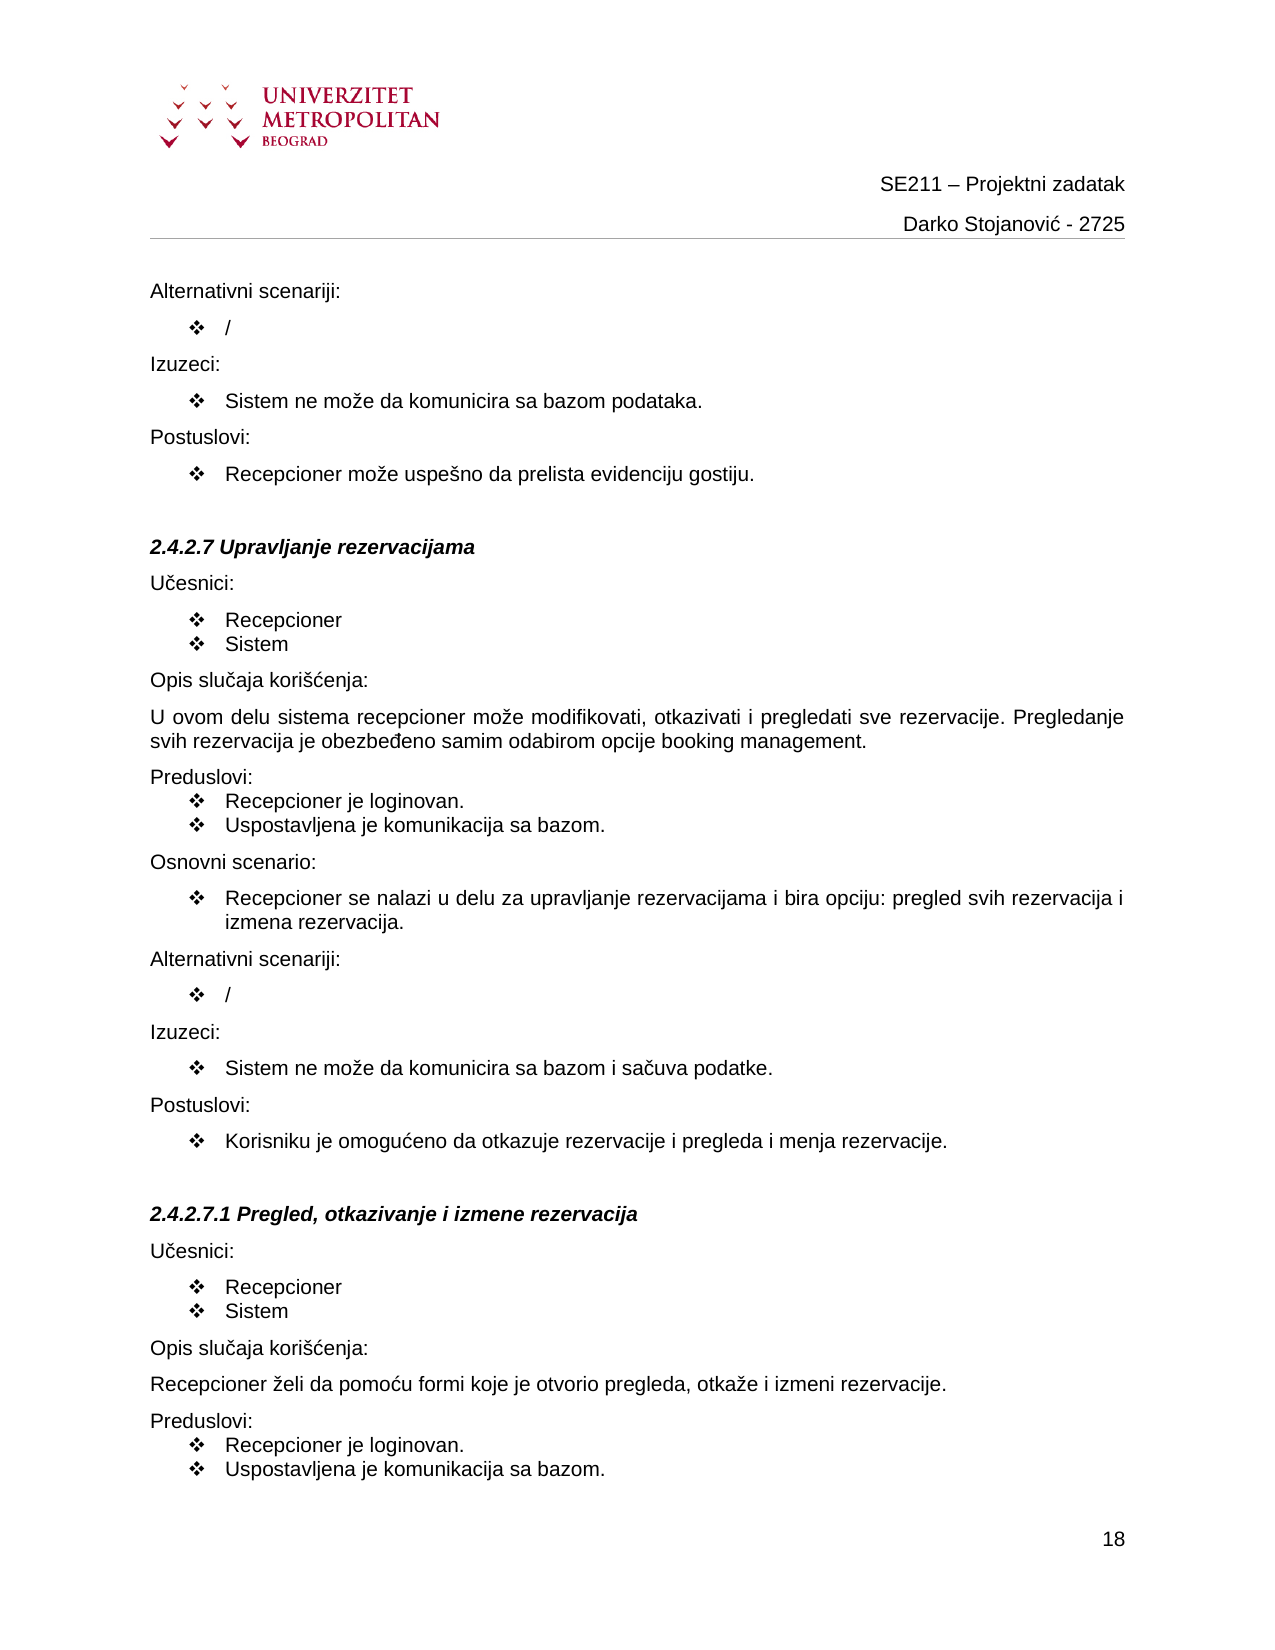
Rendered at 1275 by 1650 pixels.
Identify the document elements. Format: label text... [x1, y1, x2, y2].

picture [150, 75, 449, 156]
text Opis slučaja korišćenja: [150, 668, 1125, 692]
list Sistem [187, 1299, 1125, 1323]
text Postuslovi: [150, 425, 1125, 449]
text Alternativni scenariji: [150, 946, 1125, 970]
text Učesnici: [150, 1238, 1125, 1262]
text Alternativni scenariji: [150, 279, 1125, 303]
text 2.4.2.7 Upravljanje rezervacijama [150, 534, 1125, 558]
list Sistem ne može da komunicira sa bazom i sačuva podatke. [187, 1056, 1125, 1080]
list Recepcioner [187, 607, 1125, 631]
text Osnovni scenario: [150, 849, 1125, 873]
text Opis slučaja korišćenja: [150, 1336, 1125, 1359]
list / [187, 983, 1125, 1007]
list Sistem [187, 631, 1125, 656]
text U ovom delu sistema recepcioner može modifikovati, otkazivati i pregledati sve rezervacije. Pregledanje svih rezervacija je obezbeđeno samim odabirom opcije booking management. [150, 704, 1125, 752]
list Recepcioner može uspešno da prelista evidenciju gostiju. [187, 461, 1125, 486]
list Recepcioner [187, 1275, 1125, 1299]
list / [187, 315, 1125, 339]
list Korisniku je omogućeno da otkazuje rezervacije i pregleda i menja rezervacije. [187, 1129, 1125, 1153]
text Postuslovi: [150, 1092, 1125, 1116]
list Uspostavljena je komunikacija sa bazom. [187, 813, 1125, 837]
list Recepcioner je loginovan. [187, 1432, 1125, 1456]
list Uspostavljena je komunikacija sa bazom. [187, 1456, 1125, 1481]
list Recepcioner je loginovan. [187, 789, 1125, 813]
text Izuzeci: [150, 352, 1125, 376]
text 2.4.2.7.1 Pregled, otkazivanje i izmene rezervacija [150, 1202, 1125, 1226]
text Recepcioner želi da pomoću formi koje je otvorio pregleda, otkaže i izmeni rezervacije. [150, 1372, 1125, 1396]
text Preduslovi: [150, 1408, 1125, 1432]
text Učesnici: [150, 571, 1125, 595]
list Recepcioner se nalazi u delu za upravljanje rezervacijama i bira opciju: pregled svih rezervacija i izmena rezervacija. [187, 886, 1125, 934]
text Izuzeci: [150, 1019, 1125, 1043]
list Sistem ne može da komunicira sa bazom podataka. [187, 388, 1125, 412]
text Preduslovi: [150, 765, 1125, 789]
